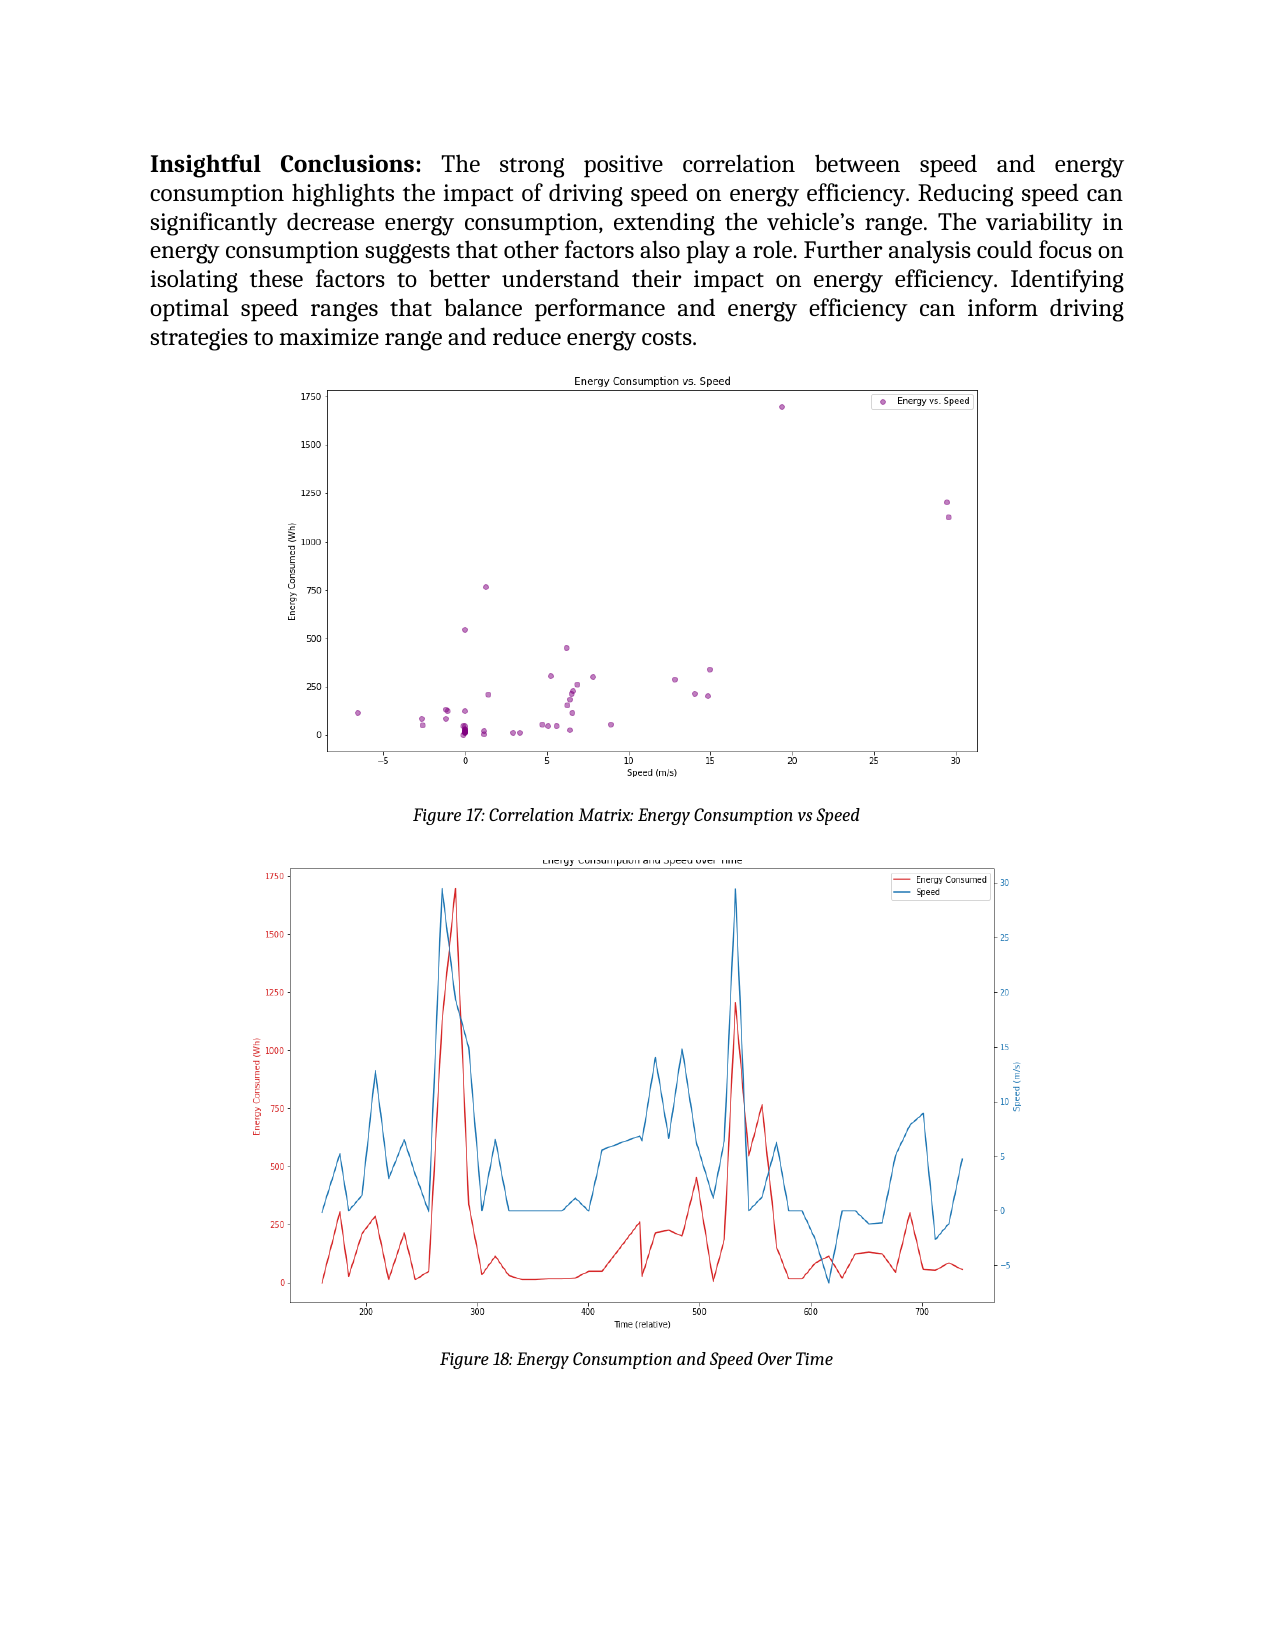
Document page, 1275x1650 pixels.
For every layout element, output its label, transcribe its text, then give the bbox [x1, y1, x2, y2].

text Insightful Conclusions: The strong positive correlation between speed and energy consumption highlights the impact of driving speed on energy efficiency. Reducing speed can significantly decrease energy consumption, extending the vehicle’s range. The variability in energy consumption suggests that other factors also play a role. Further analysis could focus on isolating these factors to better understand their impact on energy efficiency. Identifying optimal speed ranges that balance performance and energy efficiency can inform driving strategies to maximize range and reduce energy costs. [150, 150, 1125, 351]
picture [245, 860, 1030, 1337]
picture [276, 370, 999, 786]
